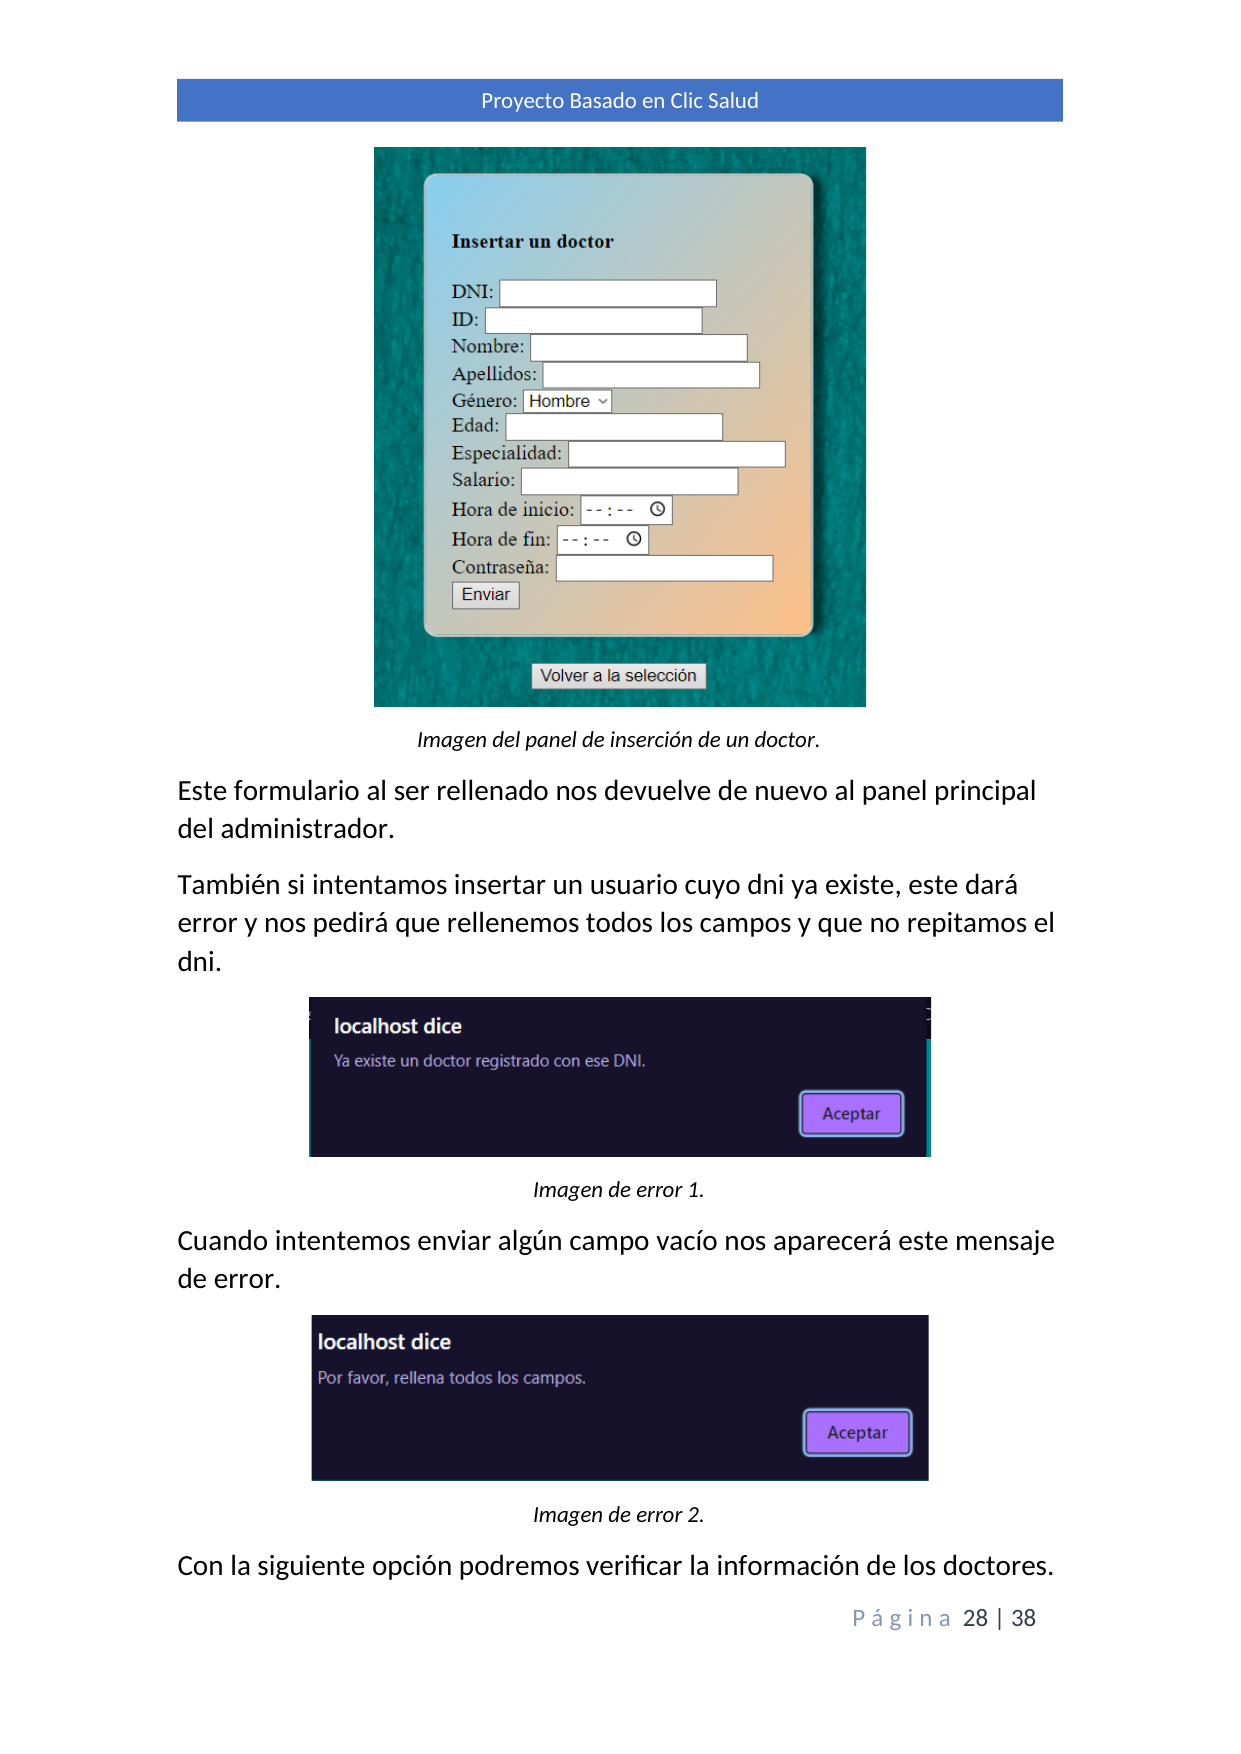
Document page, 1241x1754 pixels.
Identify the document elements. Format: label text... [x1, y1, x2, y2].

text Cuando intentemos enviar algún campo vacío nos aparecerá este mensaje de error. [177, 1222, 1063, 1296]
picture [374, 147, 867, 707]
picture [311, 1315, 929, 1481]
text También si intentamos insertar un usuario cuyo dni ya existe, este dará error y nos pedirá que rellenemos todos los campos y que no repitamos el dni. [177, 866, 1063, 978]
text Imagen del panel de inserción de un doctor. [177, 725, 1063, 753]
text Con la siguiente opción podremos verificar la información de los doctores. [177, 1547, 1063, 1582]
picture [309, 997, 932, 1157]
text Imagen de error 2. [177, 1500, 1063, 1528]
text Este formulario al ser rellenado nos devuelve de nuevo al panel principal del administrador. [177, 772, 1063, 846]
text Imagen de error 1. [177, 1175, 1063, 1203]
